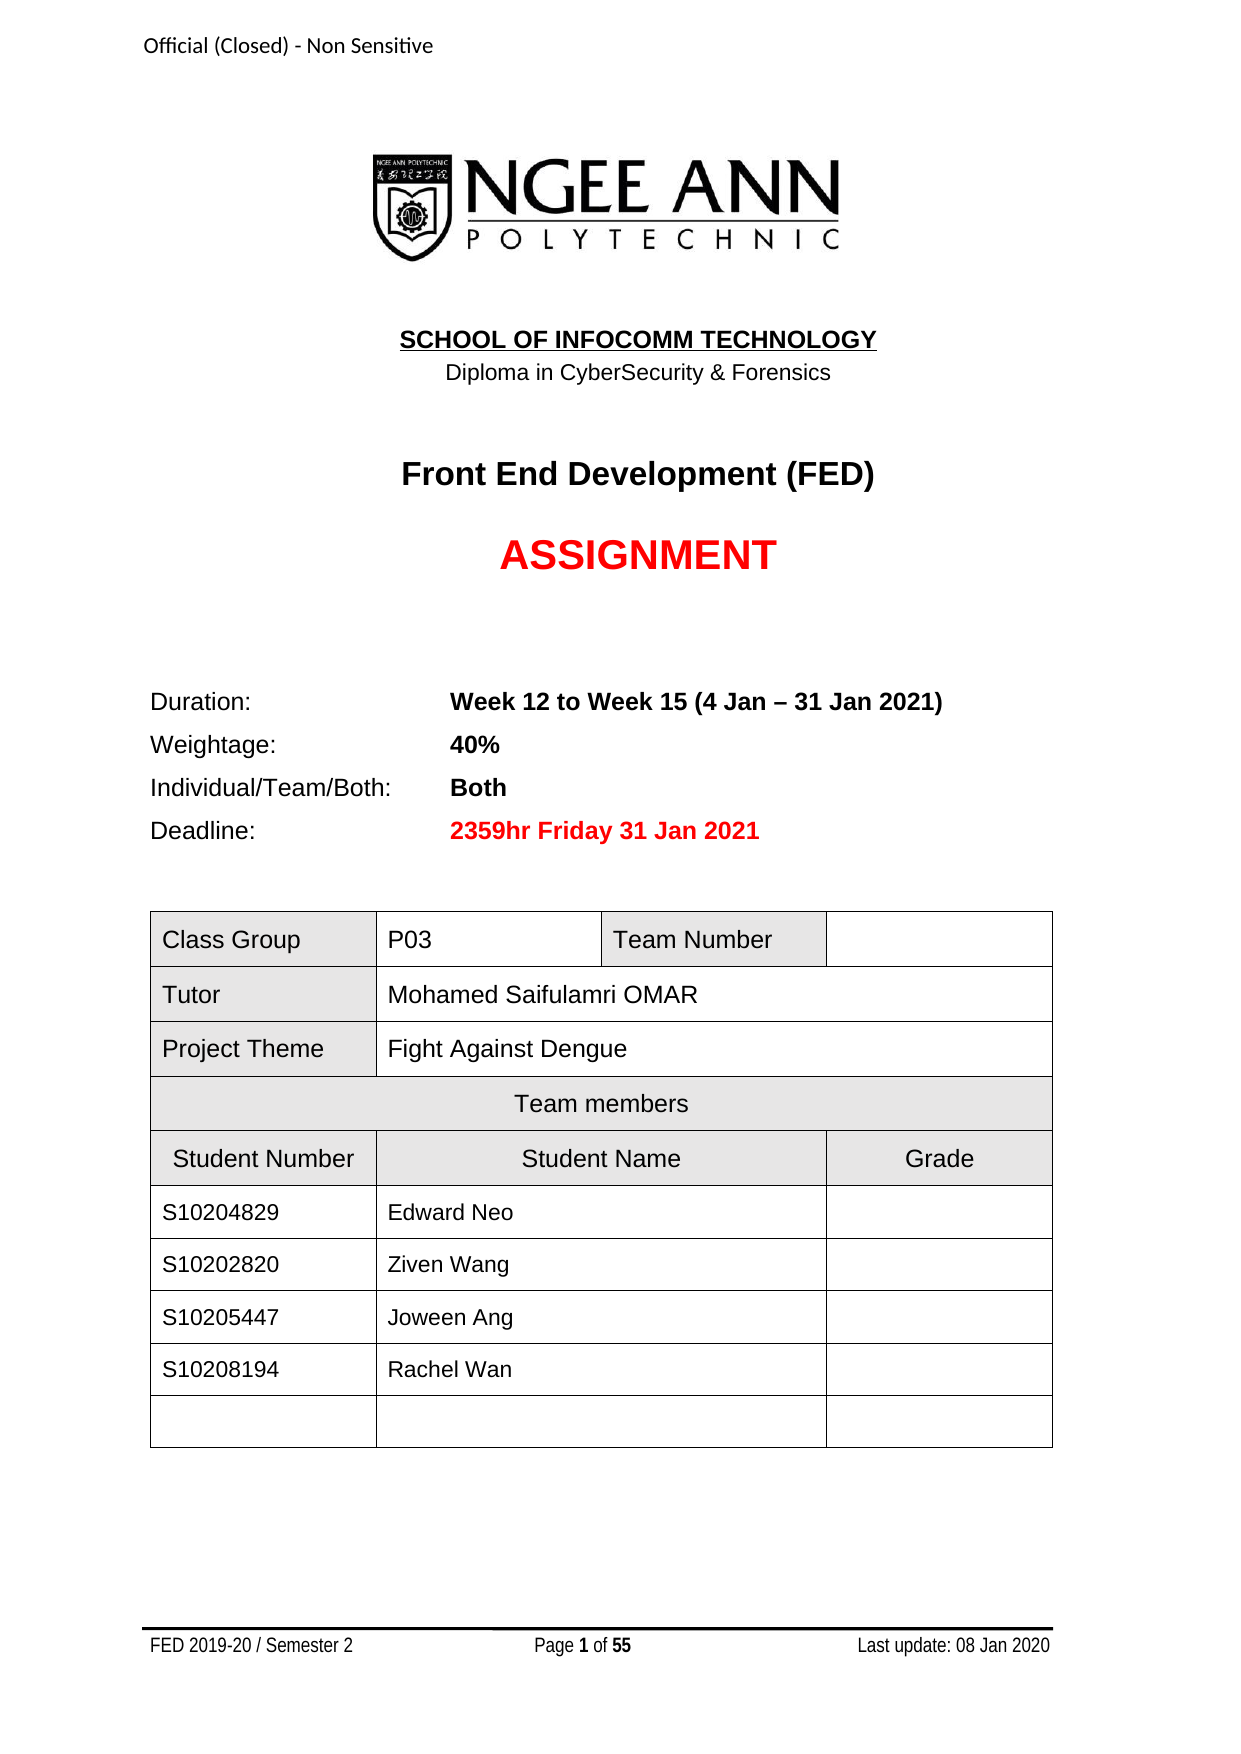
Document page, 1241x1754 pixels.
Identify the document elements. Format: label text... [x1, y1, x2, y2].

table_cell Fight Against Dengue [377, 1022, 1052, 1076]
table_cell Rachel Wan [377, 1344, 826, 1395]
table_cell [827, 1186, 1052, 1238]
text Deadline: 2359hr Friday 31 Jan 2021 [150, 816, 1053, 845]
text ASSIGNMENT [150, 530, 1053, 578]
table_cell Edward Neo [377, 1186, 826, 1238]
text Individual/Team/Both: Both [150, 773, 1053, 802]
table_cell Student Name [377, 1131, 826, 1185]
table_cell Grade [827, 1131, 1052, 1185]
text Weightage: 40% [150, 730, 1053, 758]
picture [352, 150, 851, 265]
table_cell S10202820 [151, 1239, 376, 1290]
table_cell [827, 1239, 1052, 1290]
table_cell [827, 1396, 1052, 1447]
table_header Class Group [151, 912, 376, 966]
table_header [827, 912, 1052, 966]
table_cell Project Theme [151, 1022, 376, 1076]
table_cell [827, 1291, 1052, 1342]
table_cell Student Number [151, 1131, 376, 1185]
table_cell [377, 1396, 826, 1447]
table_header P03 [377, 912, 601, 966]
text Front End Development (FED) [150, 453, 1053, 492]
table_cell Ziven Wang [377, 1239, 826, 1290]
table_cell Tutor [151, 967, 376, 1021]
table_cell S10204829 [151, 1186, 376, 1238]
text Diploma in CyberSecurity & Forensics [223, 360, 1053, 386]
table_cell Joween Ang [377, 1291, 826, 1342]
table_header Team Number [602, 912, 826, 966]
table_cell Mohamed Saifulamri OMAR [377, 967, 1052, 1021]
table_cell S10208194 [151, 1344, 376, 1395]
table_cell [151, 1396, 376, 1447]
text SCHOOL OF INFOCOMM TECHNOLOGY [150, 325, 1053, 353]
table_cell S10205447 [151, 1291, 376, 1342]
table_cell Team members [151, 1077, 1052, 1130]
table_cell [827, 1344, 1052, 1395]
text Duration: Week 12 to Week 15 (4 Jan – 31 Jan 2021) [150, 687, 1053, 715]
